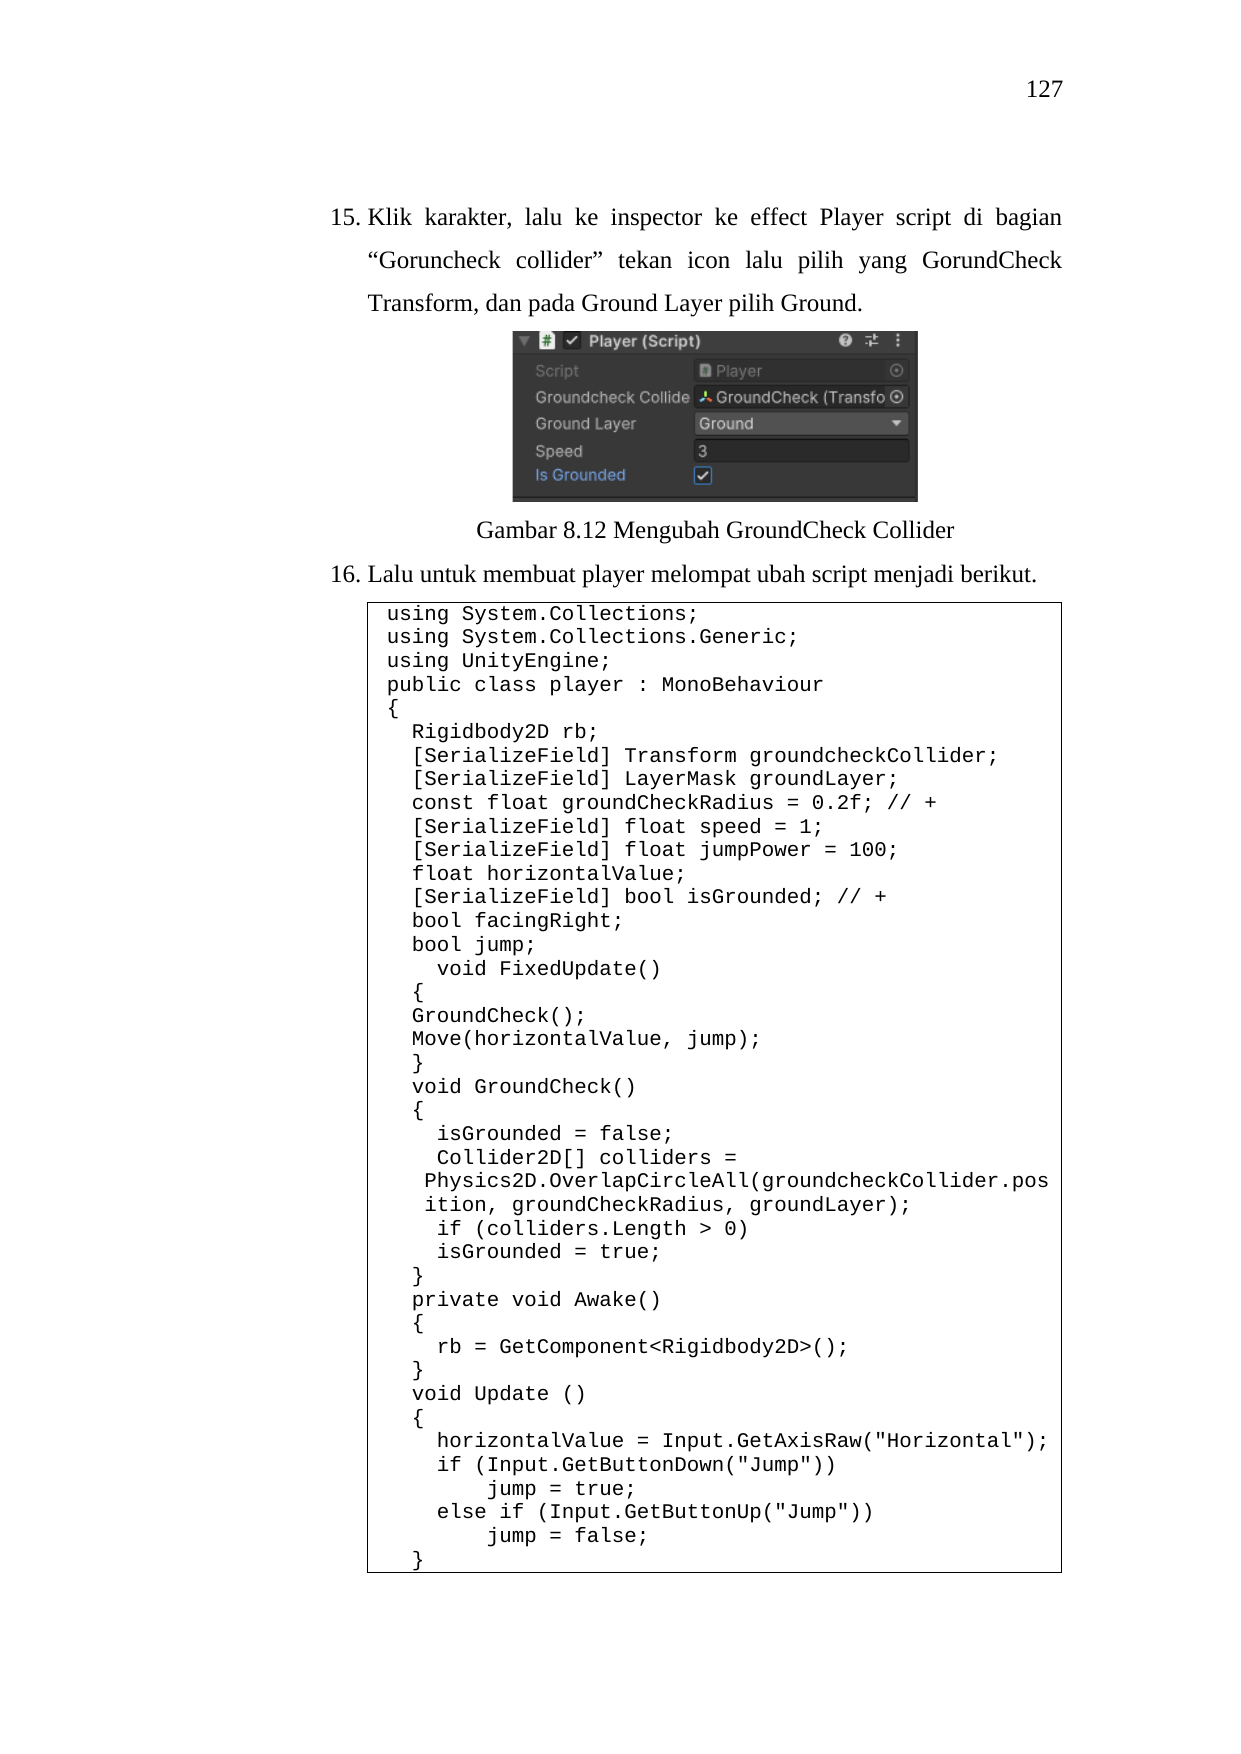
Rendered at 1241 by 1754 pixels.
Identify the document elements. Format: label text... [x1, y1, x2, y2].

picture [512, 331, 918, 502]
subtitle Mengubah GroundCheck Collider [367, 516, 1063, 544]
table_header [368, 603, 1061, 1572]
list Klik karakter, lalu ke inspector ke effect Player script di bagian “Goruncheck collider” tekan icon lalu pilih yang GorundCheck Transform, dan pada Ground Layer pilih Ground. [330, 202, 1063, 317]
list Lalu untuk membuat player melompat ubah script menjadi berikut. [330, 559, 1063, 587]
